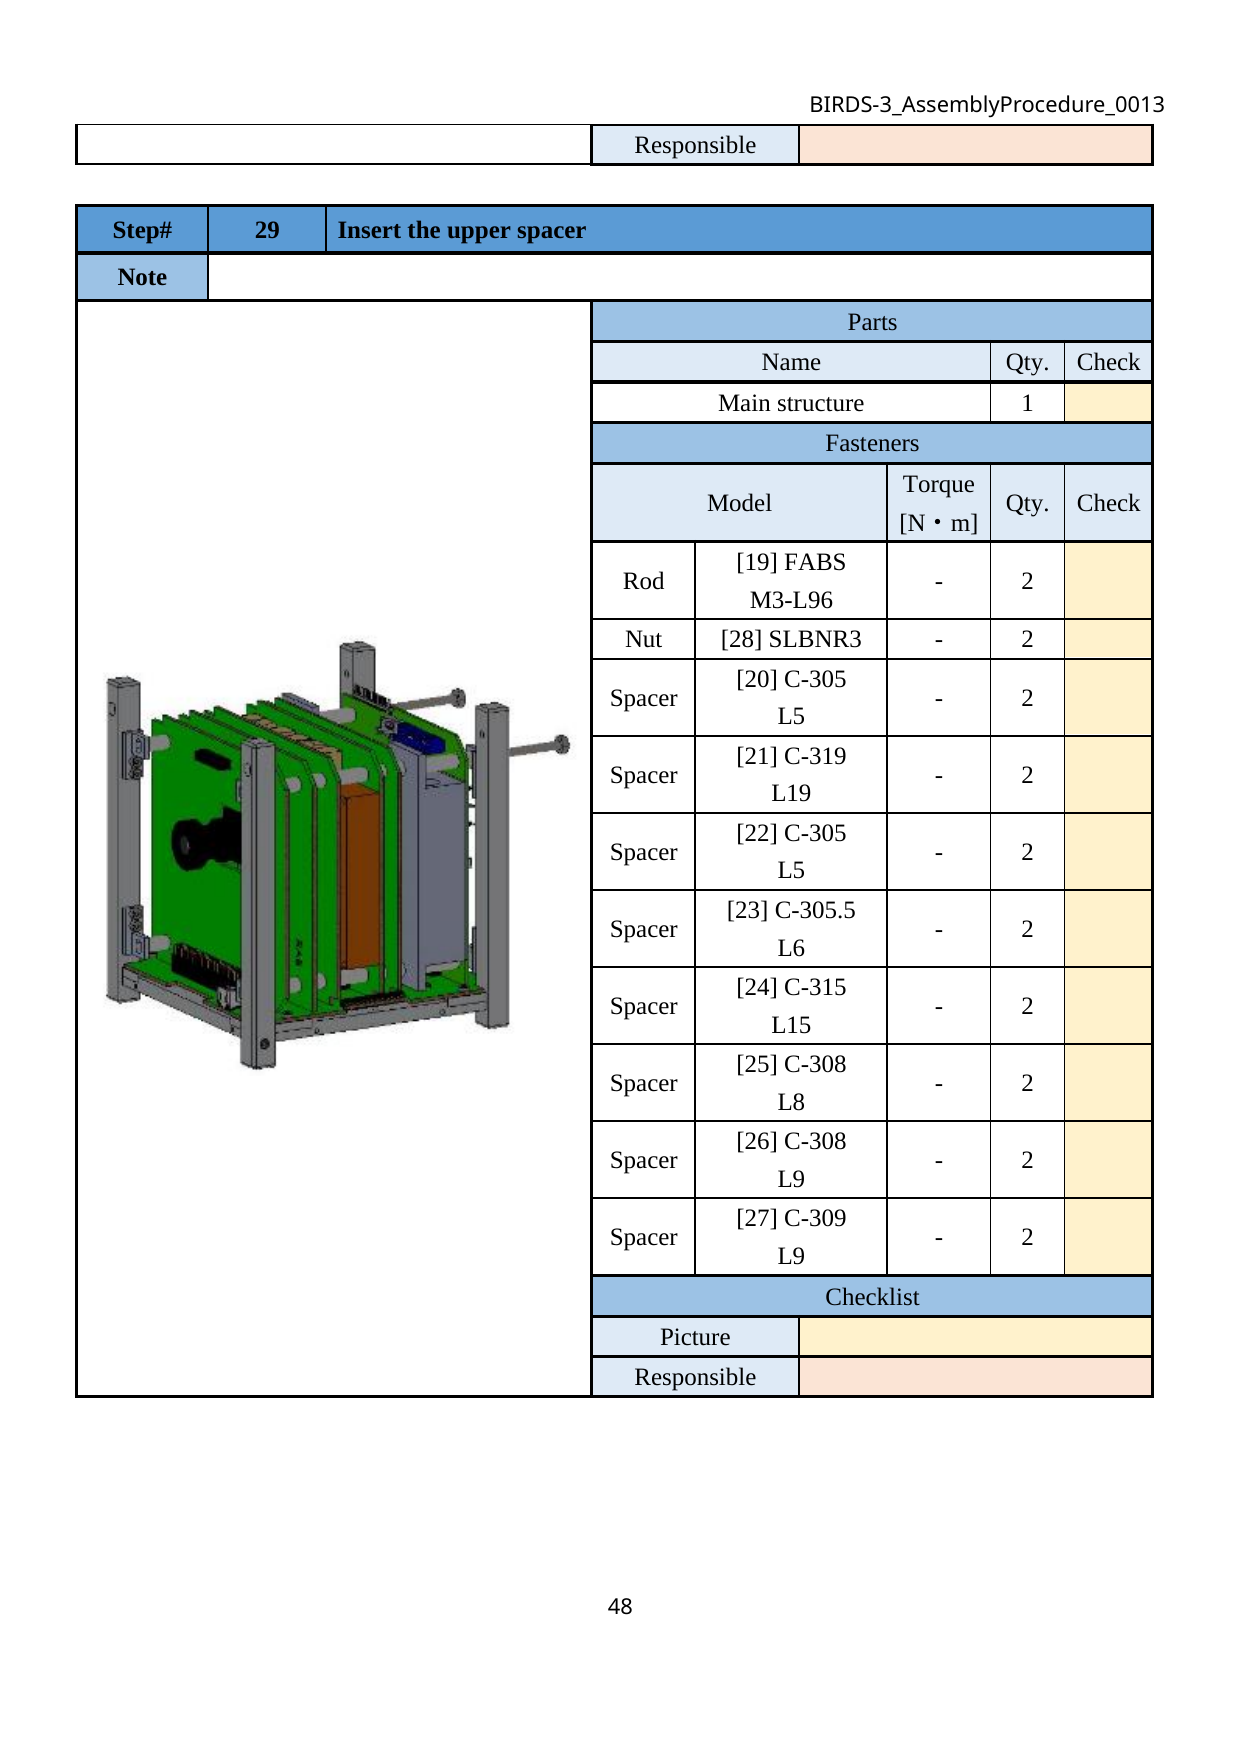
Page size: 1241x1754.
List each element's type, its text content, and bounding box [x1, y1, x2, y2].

table_cell 2 [991, 968, 1064, 1043]
table_cell 2 [991, 620, 1064, 657]
table_cell [20] C-305 L5 [696, 660, 886, 734]
table_cell - [888, 660, 990, 734]
table_cell [1065, 1045, 1151, 1120]
table_cell Spacer [593, 737, 694, 812]
table_cell [800, 1358, 1151, 1395]
table_cell Spacer [593, 891, 694, 966]
table_cell [1065, 620, 1151, 657]
table_cell 2 [991, 737, 1064, 812]
table_cell Spacer [593, 1199, 694, 1274]
table_header 29 [209, 207, 325, 251]
table_cell [23] C-305.5 L6 [696, 891, 886, 966]
table_cell Spacer [593, 1045, 694, 1120]
table_cell Qty. [991, 343, 1064, 380]
table_cell [1065, 1199, 1151, 1274]
table_cell Check [1065, 465, 1151, 540]
table_cell [1065, 737, 1151, 812]
table_cell [1065, 660, 1151, 734]
table_cell Parts [593, 302, 1151, 340]
table_cell Picture [593, 1318, 798, 1355]
table_cell Note [78, 255, 207, 299]
table_cell Checklist [593, 1277, 1151, 1315]
table_cell Spacer [593, 660, 694, 734]
table_cell Fasteners [593, 424, 1151, 462]
table_cell Rod [593, 543, 694, 618]
table_cell - [888, 620, 990, 657]
table_cell 2 [991, 1199, 1064, 1274]
table_cell Name [593, 343, 990, 380]
table_cell [22] C-305 L5 [696, 814, 886, 889]
table_cell Nut [593, 620, 694, 657]
table_cell [1065, 1122, 1151, 1197]
table_cell Torque [N・m] [888, 465, 990, 540]
table_cell [1065, 543, 1151, 618]
table_cell [24] C-315 L15 [696, 968, 886, 1043]
table_cell [1065, 814, 1151, 889]
table_cell [209, 255, 1151, 299]
table_cell 2 [991, 814, 1064, 889]
table_cell 2 [991, 660, 1064, 734]
table_cell [78, 302, 590, 1395]
table_cell - [888, 737, 990, 812]
table_cell 1 [991, 384, 1064, 421]
table_cell - [888, 891, 990, 966]
table_cell Check [1065, 343, 1151, 380]
table_header Step# [78, 207, 207, 251]
table_cell [1065, 384, 1151, 421]
table_cell Main structure [593, 384, 990, 421]
table_cell 2 [991, 891, 1064, 966]
table_cell Qty. [991, 465, 1064, 540]
table_cell Model [593, 465, 886, 540]
table_cell 2 [991, 1045, 1064, 1120]
table_cell [1065, 891, 1151, 966]
table_cell Responsible [593, 126, 798, 163]
table_cell [25] C-308 L8 [696, 1045, 886, 1120]
table_cell 2 [991, 543, 1064, 618]
table_cell 2 [991, 1122, 1064, 1197]
table_cell [27] C-309 L9 [696, 1199, 886, 1274]
table_cell [800, 1318, 1151, 1355]
table_cell [26] C-308 L9 [696, 1122, 886, 1197]
table_cell Spacer [593, 968, 694, 1043]
table_cell [800, 126, 1151, 163]
table_cell - [888, 814, 990, 889]
table_cell - [888, 1199, 990, 1274]
table_cell Responsible [593, 1358, 798, 1395]
table_cell - [888, 543, 990, 618]
table_cell [21] C-319 L19 [696, 737, 886, 812]
table_cell - [888, 1045, 990, 1120]
table_cell [28] SLBNR3 [696, 620, 886, 657]
picture [91, 623, 578, 1076]
table_cell - [888, 968, 990, 1043]
table_cell - [888, 1122, 990, 1197]
table_cell Spacer [593, 814, 694, 889]
table_cell Spacer [593, 1122, 694, 1197]
table_cell [1065, 968, 1151, 1043]
table_cell [19] FABS M3-L96 [696, 543, 886, 618]
table_header Insert the upper spacer [327, 207, 1151, 251]
